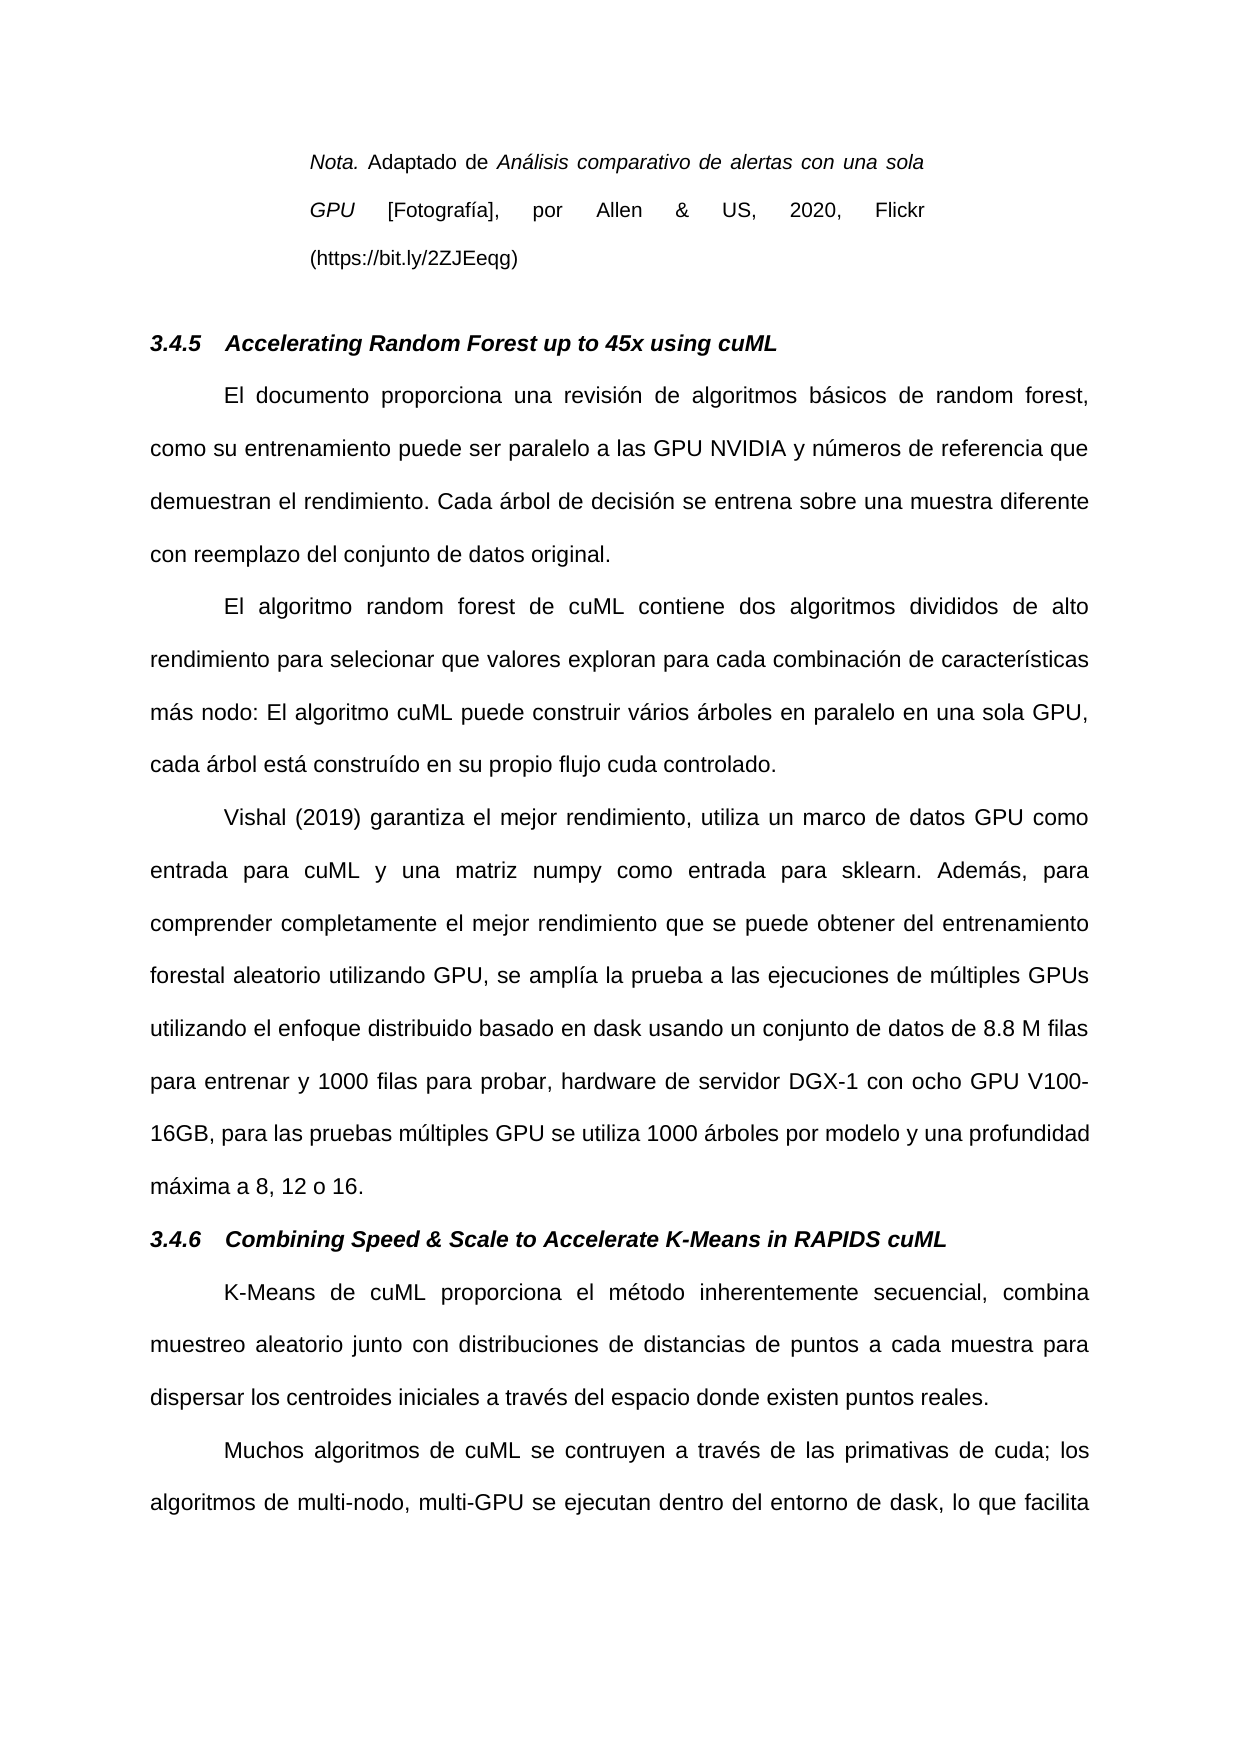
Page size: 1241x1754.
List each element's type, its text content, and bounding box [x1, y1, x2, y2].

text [150, 1437, 1090, 1516]
subtitle Combining Speed & Scale to Accelerate K-Means in RAPIDS cuML [150, 1226, 1090, 1252]
text Nota. Adaptado de Análisis comparativo de alertas con una sola GPU [Fotografía], por Allen & US, 2020, Flickr (https://bit.ly/2ZJEeqg) [309, 150, 925, 270]
text K-Means de cuML proporciona el método inherentemente secuencial, combina muestreo aleatorio junto con distribuciones de distancias de puntos a cada muestra para dispersar los centroides iniciales a través del espacio donde existen puntos reales. [150, 1278, 1090, 1410]
subtitle Accelerating Random Forest up to 45x using cuML [150, 330, 1090, 356]
text El algoritmo random forest de cuML contiene dos algoritmos divididos de alto rendimiento para selecionar que valores exploran para cada combinación de características más nodo: El algoritmo cuML puede construir vários árboles en paralelo en una sola GPU, cada árbol está construído en su propio flujo cuda controlado. [150, 593, 1090, 778]
text El documento proporciona una revisión de algoritmos básicos de random forest, como su entrenamiento puede ser paralelo a las GPU NVIDIA y números de referencia que demuestran el rendimiento. Cada árbol de decisión se entrena sobre una muestra diferente con reemplazo del conjunto de datos original. [150, 382, 1090, 567]
text Vishal (2019) garantiza el mejor rendimiento, utiliza un marco de datos GPU como entrada para cuML y una matriz numpy como entrada para sklearn. Además, para comprender completamente el mejor rendimiento que se puede obtener del entrenamiento forestal aleatorio utilizando GPU, se amplía la prueba a las ejecuciones de múltiples GPUs utilizando el enfoque distribuido basado en dask usando un conjunto de datos de 8.8 M filas para entrenar y 1000 filas para probar, hardware de servidor DGX-1 con ocho GPU V100-16GB, para las pruebas múltiples GPU se utiliza 1000 árboles por modelo y una profundidad máxima a 8, 12 o 16. [150, 804, 1090, 1199]
